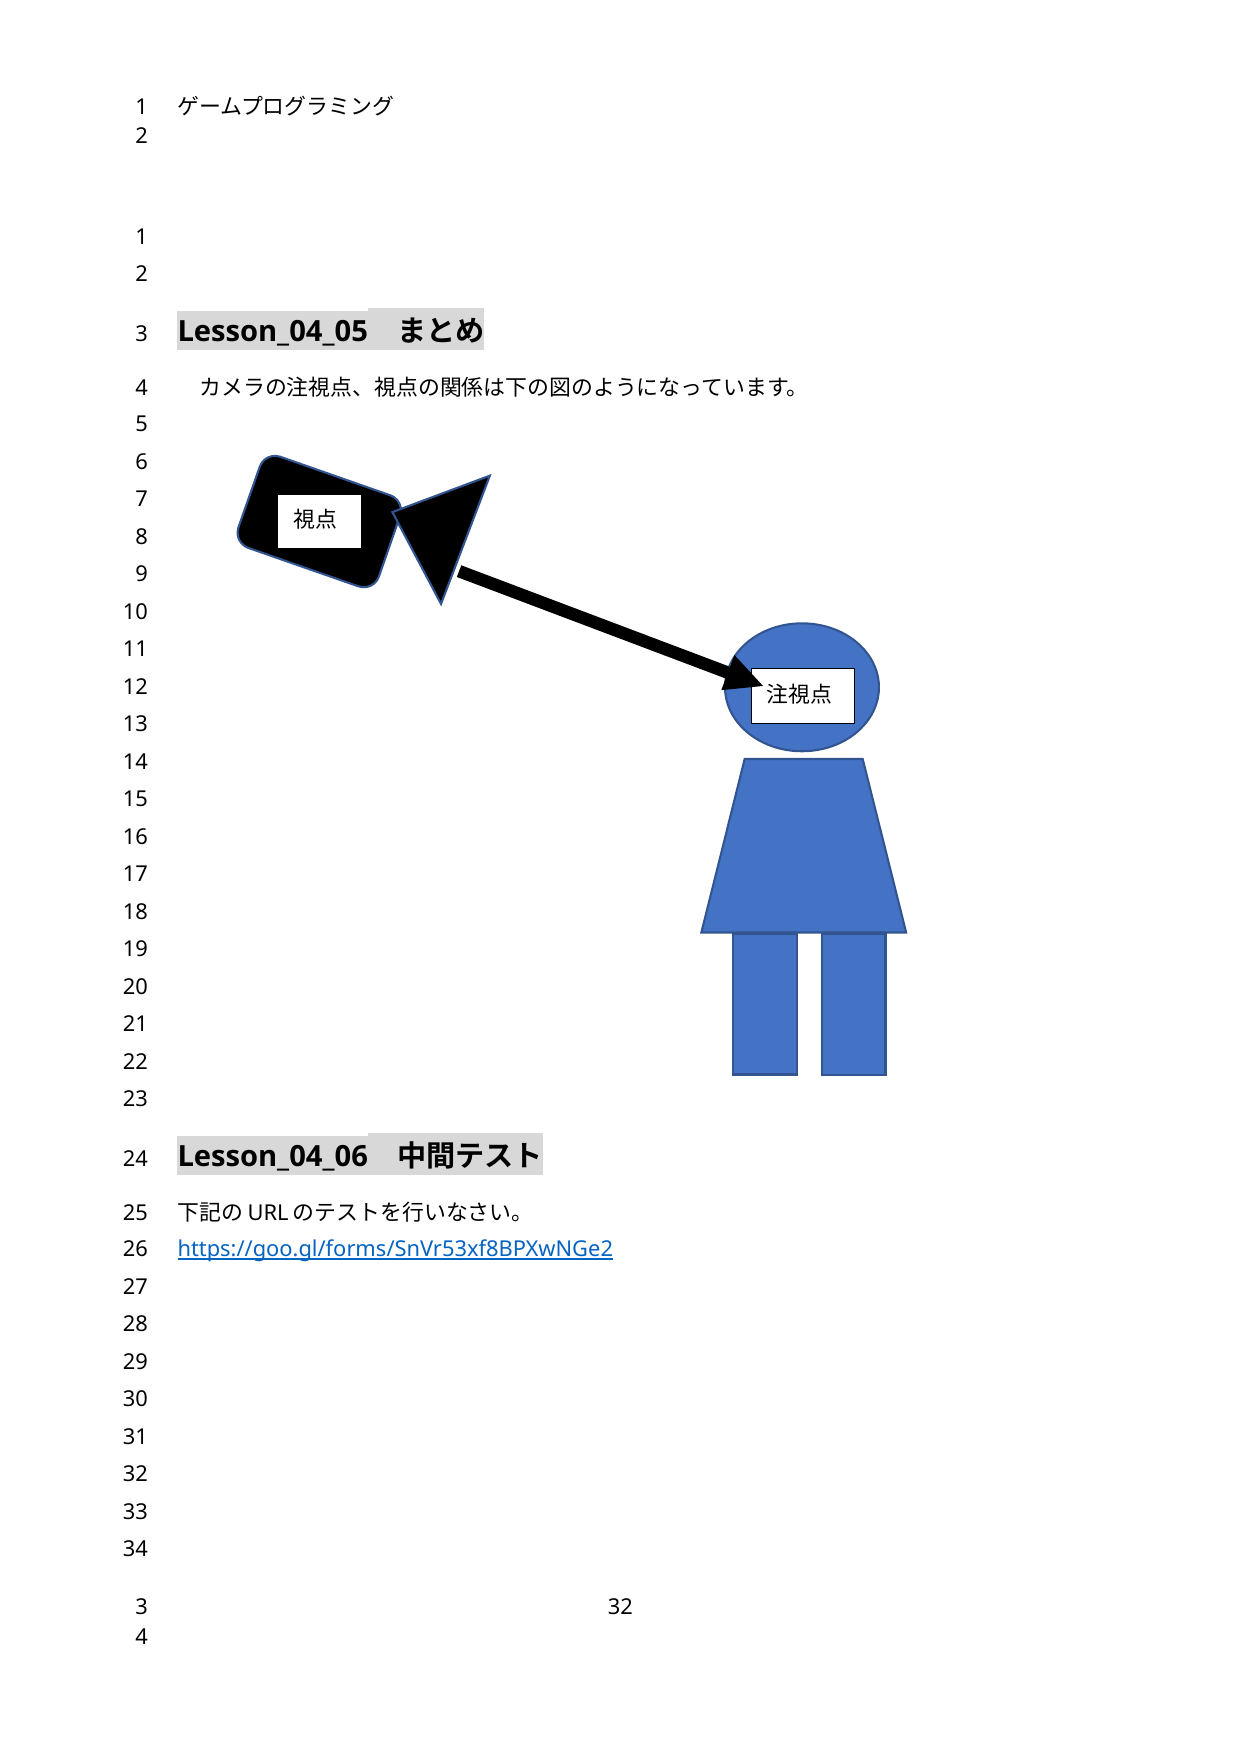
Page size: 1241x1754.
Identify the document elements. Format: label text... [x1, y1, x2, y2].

text カメラの注視点、視点の関係は下の図のようになっています。 [177, 367, 1063, 404]
text https://goo.gl/forms/SnVr53xf8BPXwNGe2 [177, 1229, 1063, 1267]
text 下記のURLのテストを行いなさい。 [177, 1192, 1063, 1229]
subtitle Lesson_04_05 まとめ [177, 292, 1063, 367]
subtitle Lesson_04_06 中間テスト [177, 1117, 1063, 1192]
